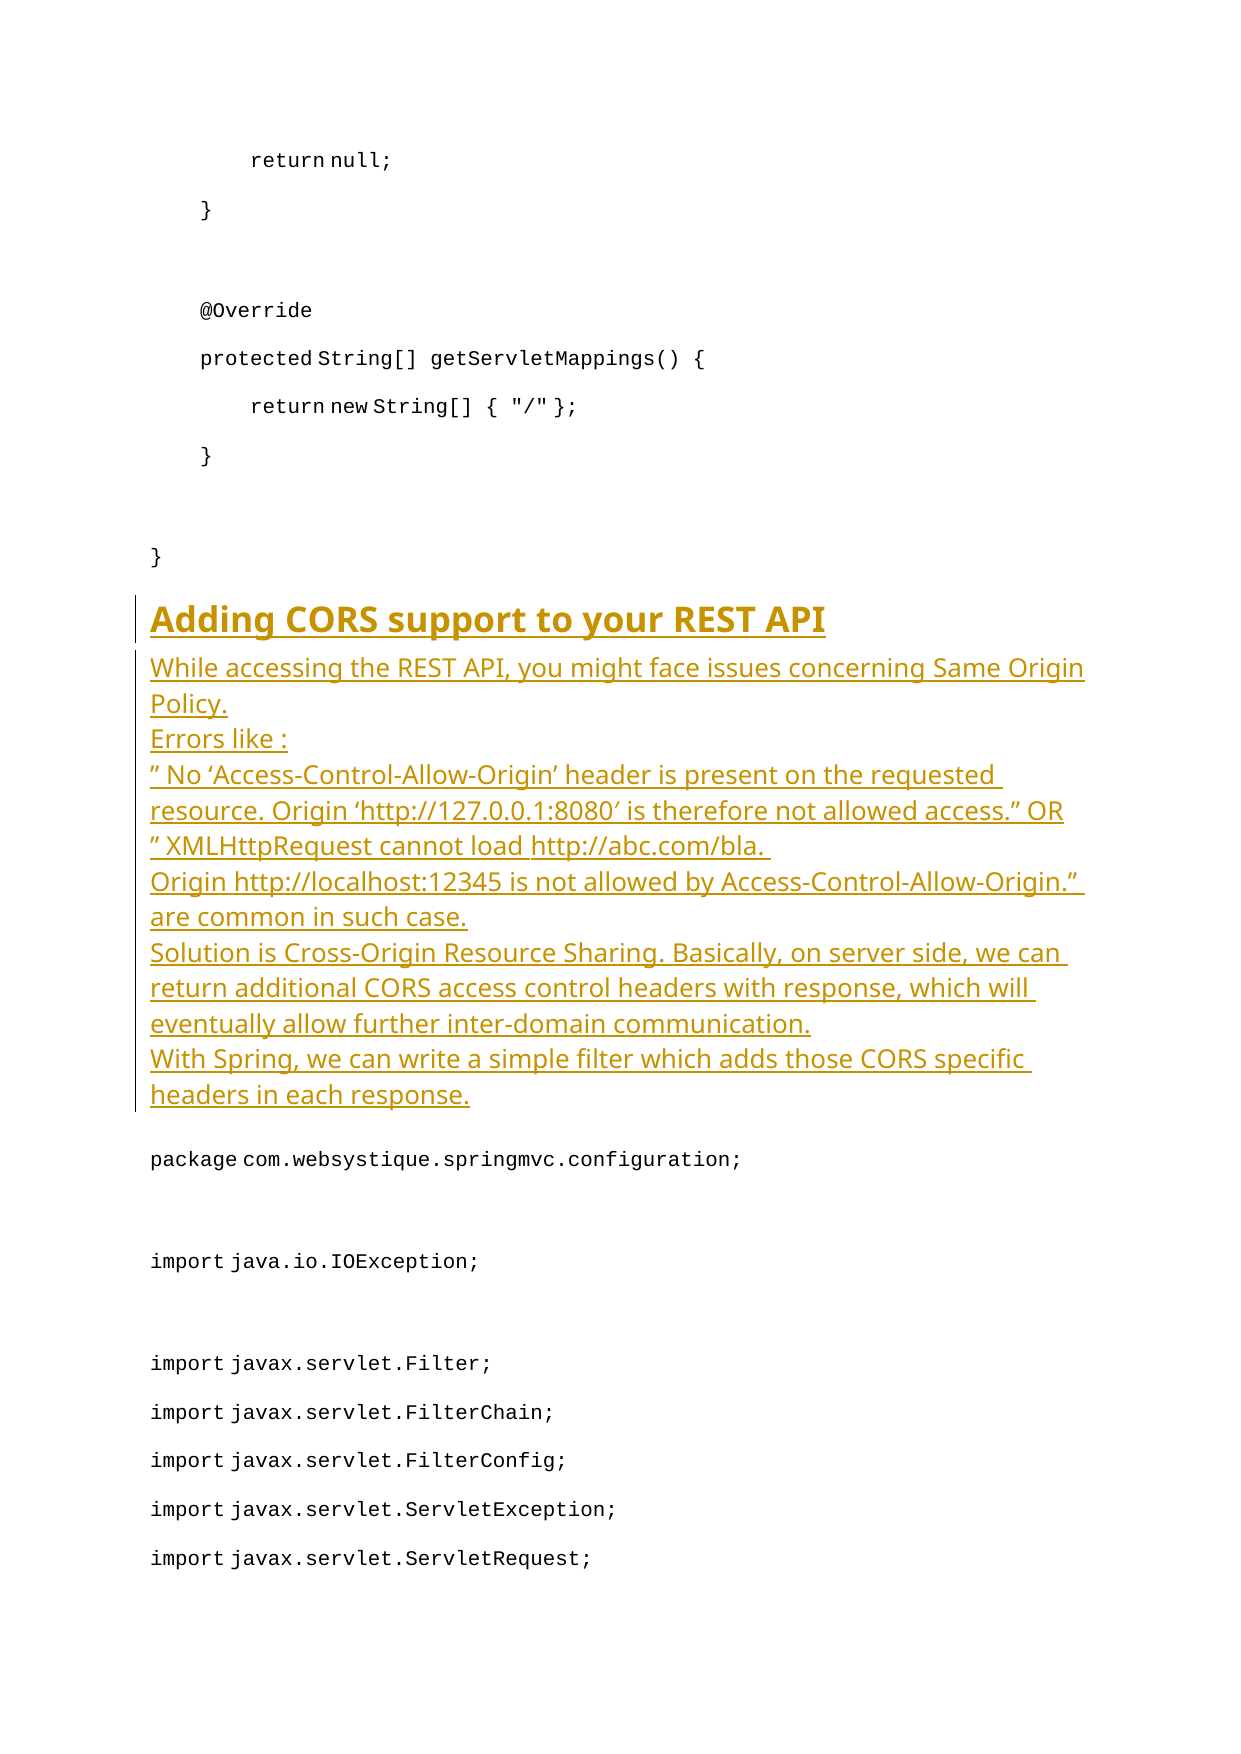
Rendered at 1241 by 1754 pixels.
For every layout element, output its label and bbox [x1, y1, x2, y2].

table_header [150, 150, 1240, 595]
table_header [150, 1149, 1240, 1596]
